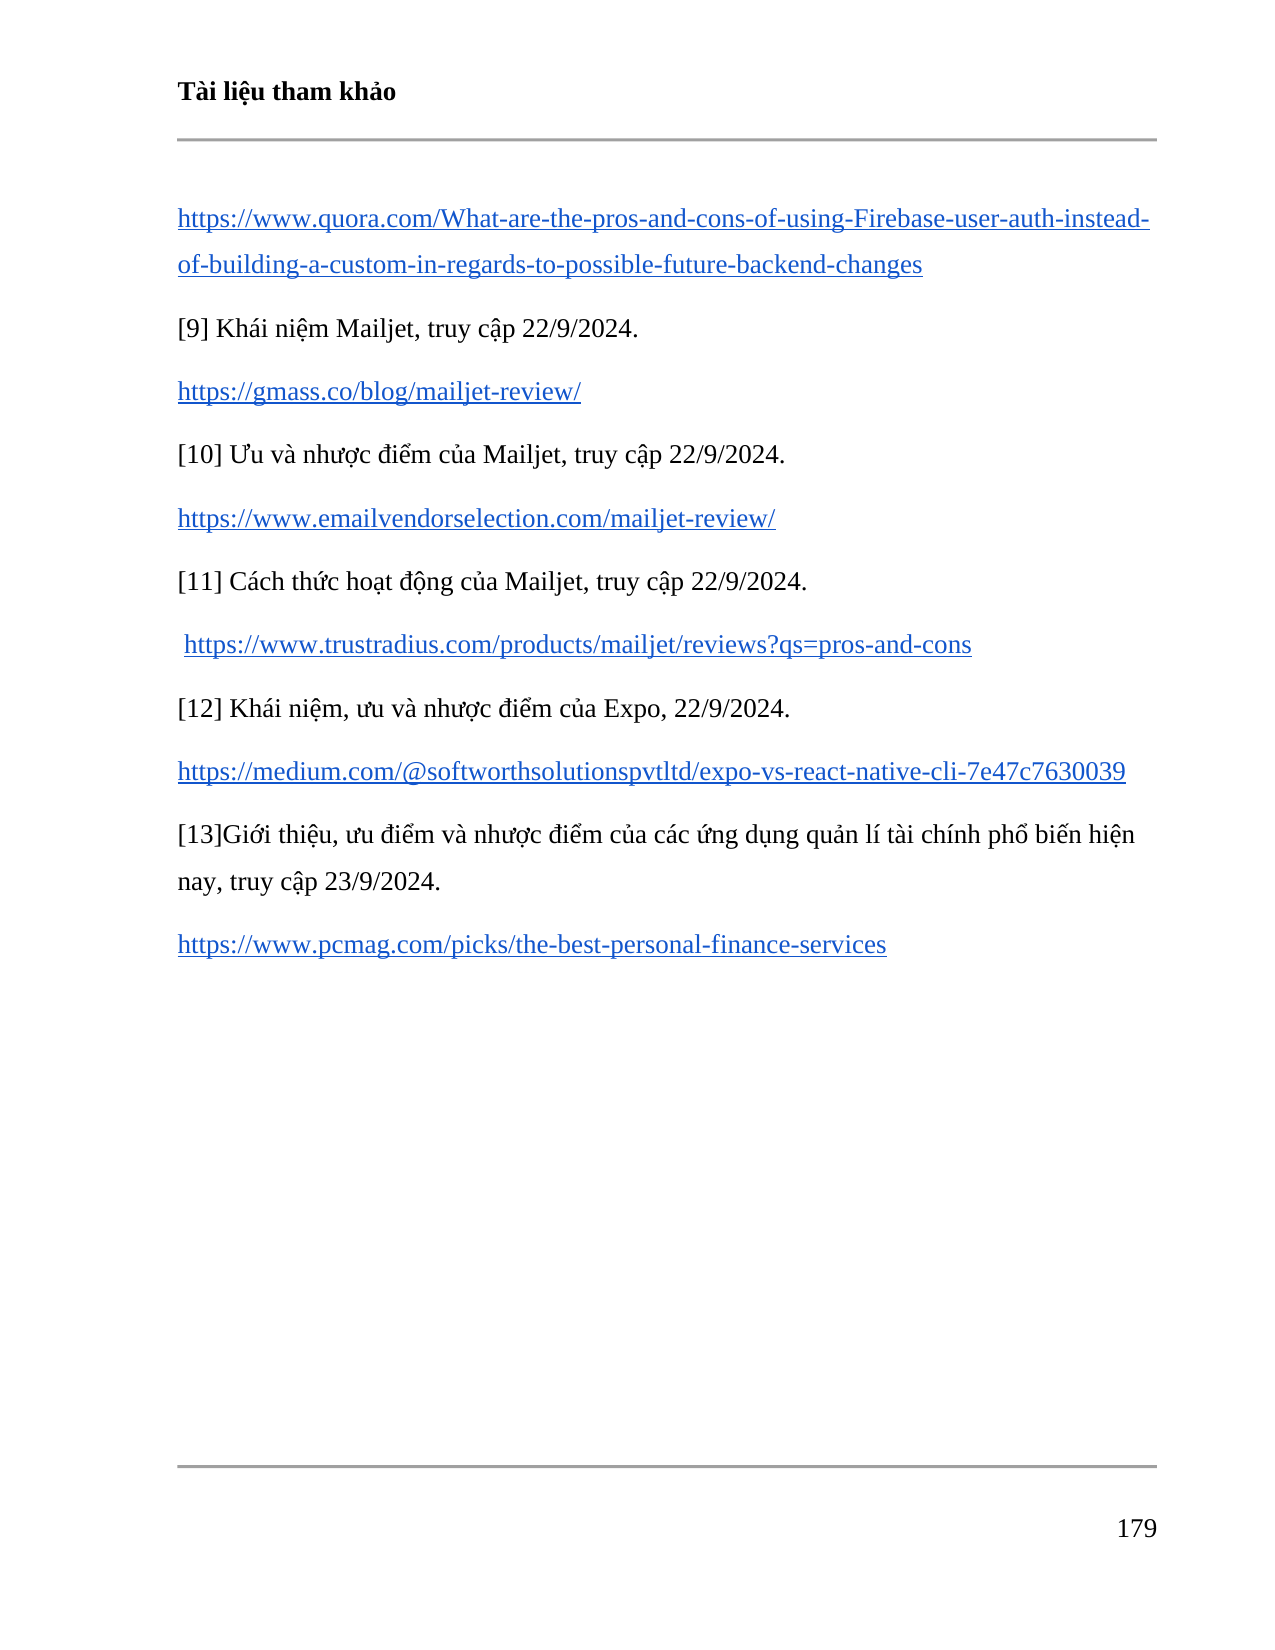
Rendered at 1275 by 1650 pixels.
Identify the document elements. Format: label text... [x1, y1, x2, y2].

text https://www.pcmag.com/picks/the-best-personal-finance-services [177, 928, 1157, 959]
text https://gmass.co/blog/mailjet-review/ [177, 375, 1157, 406]
text https://www.emailvendorselection.com/mailjet-review/ [177, 502, 1157, 533]
text https://www.trustradius.com/products/mailjet/reviews?qs=pros-and-cons [177, 628, 1157, 659]
text [10] Ưu và nhược điểm của Mailjet, truy cập 22/9/2024. [177, 438, 1157, 469]
text https://www.quora.com/What-are-the-pros-and-cons-of-using-Firebase-user-auth-instead-of-building-a-custom-in-regards-to-possible-future-backend-changes [177, 202, 1157, 279]
text [9] Khái niệm Mailjet, truy cập 22/9/2024. [177, 312, 1157, 343]
text https://medium.com/@softworthsolutionspvtltd/expo-vs-react-native-cli-7e47c7630039 [177, 755, 1157, 786]
text [12] Khái niệm, ưu và nhược điểm của Expo, 22/9/2024. [177, 692, 1157, 723]
text [13]Giới thiệu, ưu điểm và nhược điểm của các ứng dụng quản lí tài chính phổ biến hiện nay, truy cập 23/9/2024. [177, 818, 1157, 896]
text [11] Cách thức hoạt động của Mailjet, truy cập 22/9/2024. [177, 565, 1157, 596]
